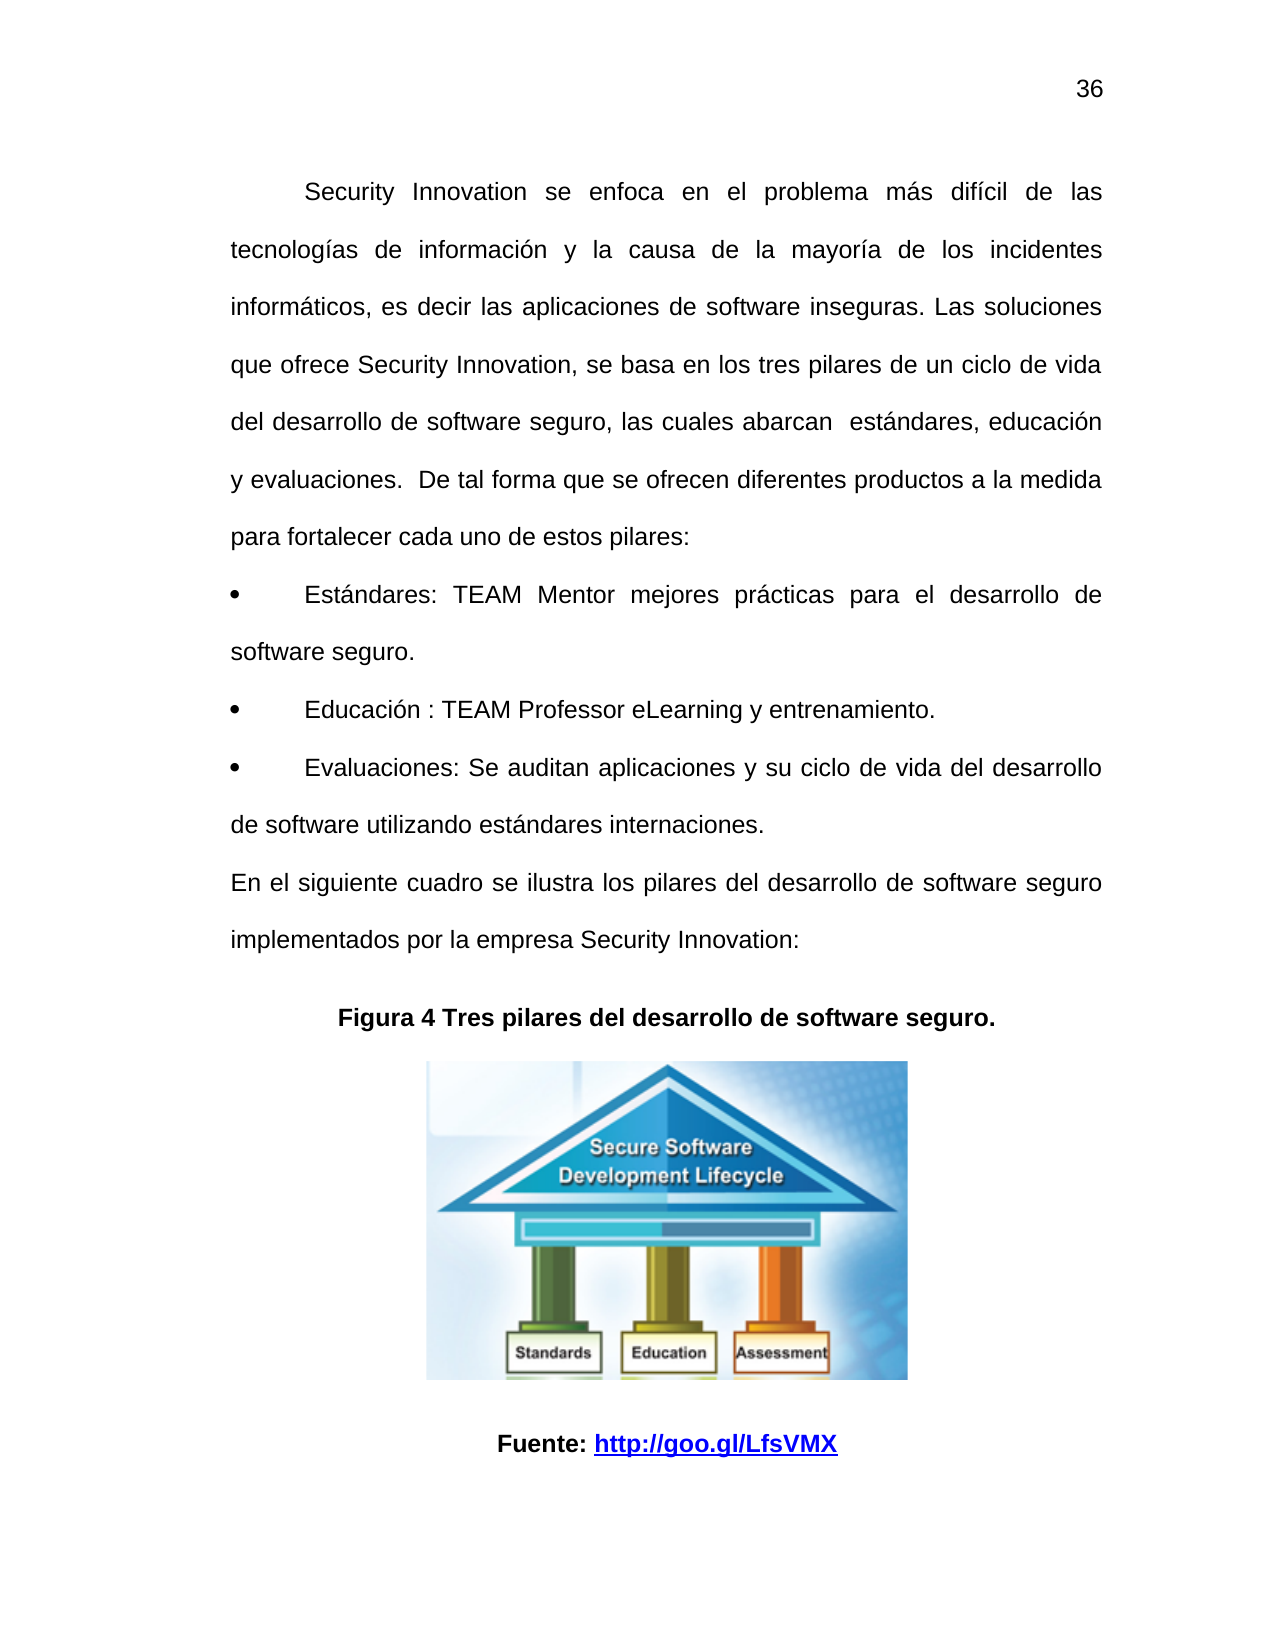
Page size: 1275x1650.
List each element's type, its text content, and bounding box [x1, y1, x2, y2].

list Estándares: TEAM Mentor mejores prácticas para el desarrollo de software seguro. [230, 580, 1104, 666]
list Evaluaciones: Se auditan aplicaciones y su ciclo de vida del desarrollo de software utilizando estándares internaciones. [230, 752, 1104, 839]
subtitle Fuente: http://goo.gl/LfsVMX [230, 1429, 1104, 1458]
subtitle Figura 4 Tres pilares del desarrollo de software seguro. [230, 1003, 1104, 1032]
picture [426, 1061, 908, 1380]
list Educación : TEAM Professor eLearning y entrenamiento. [230, 695, 1104, 724]
text En el siguiente cuadro se ilustra los pilares del desarrollo de software seguro implementados por la empresa Security Innovation: [230, 868, 1104, 954]
text Security Innovation se enfoca en el problema más difícil de las tecnologías de información y la causa de la mayoría de los incidentes informáticos, es decir las aplicaciones de software inseguras. Las soluciones que ofrece Security Innovation, se basa en los tres pilares de un ciclo de vida del desarrollo de software seguro, las cuales abarcan estándares, educación y evaluaciones. De tal forma que se ofrecen diferentes productos a la medida para fortalecer cada uno de estos pilares: [230, 177, 1104, 551]
